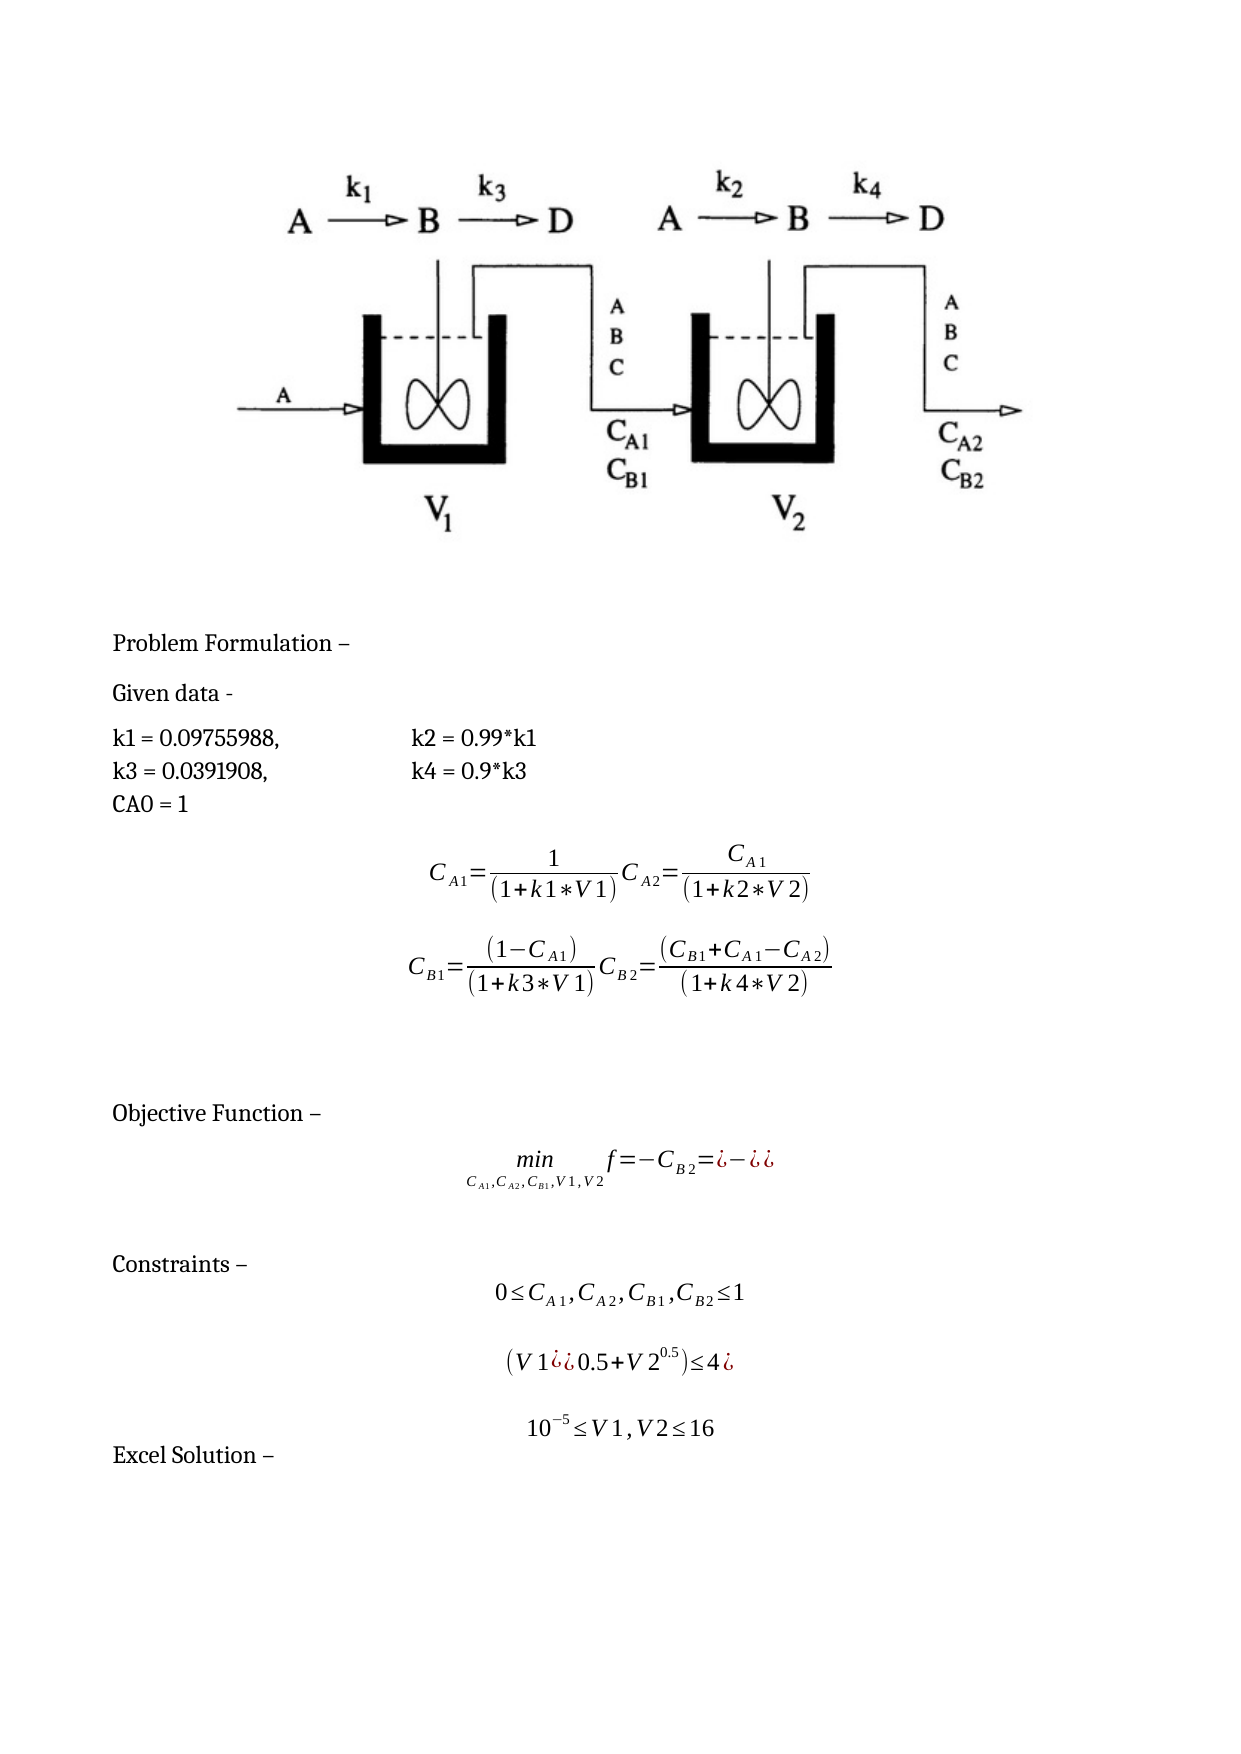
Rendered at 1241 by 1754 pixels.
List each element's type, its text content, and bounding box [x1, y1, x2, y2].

text Excel Solution – [112, 1441, 1128, 1470]
text k3 = 0.0391908, k4 = 0.9*k3 [112, 757, 1128, 786]
text Given data - [112, 678, 1128, 707]
text k1 = 0.09755988, k2 = 0.99*k1 [112, 724, 1128, 753]
text Objective Function – [112, 1098, 1128, 1127]
text Problem Formulation – [112, 629, 1128, 658]
text Constraints – [112, 1250, 1128, 1279]
text CA0 = 1 [112, 790, 1128, 819]
picture [200, 150, 1040, 559]
